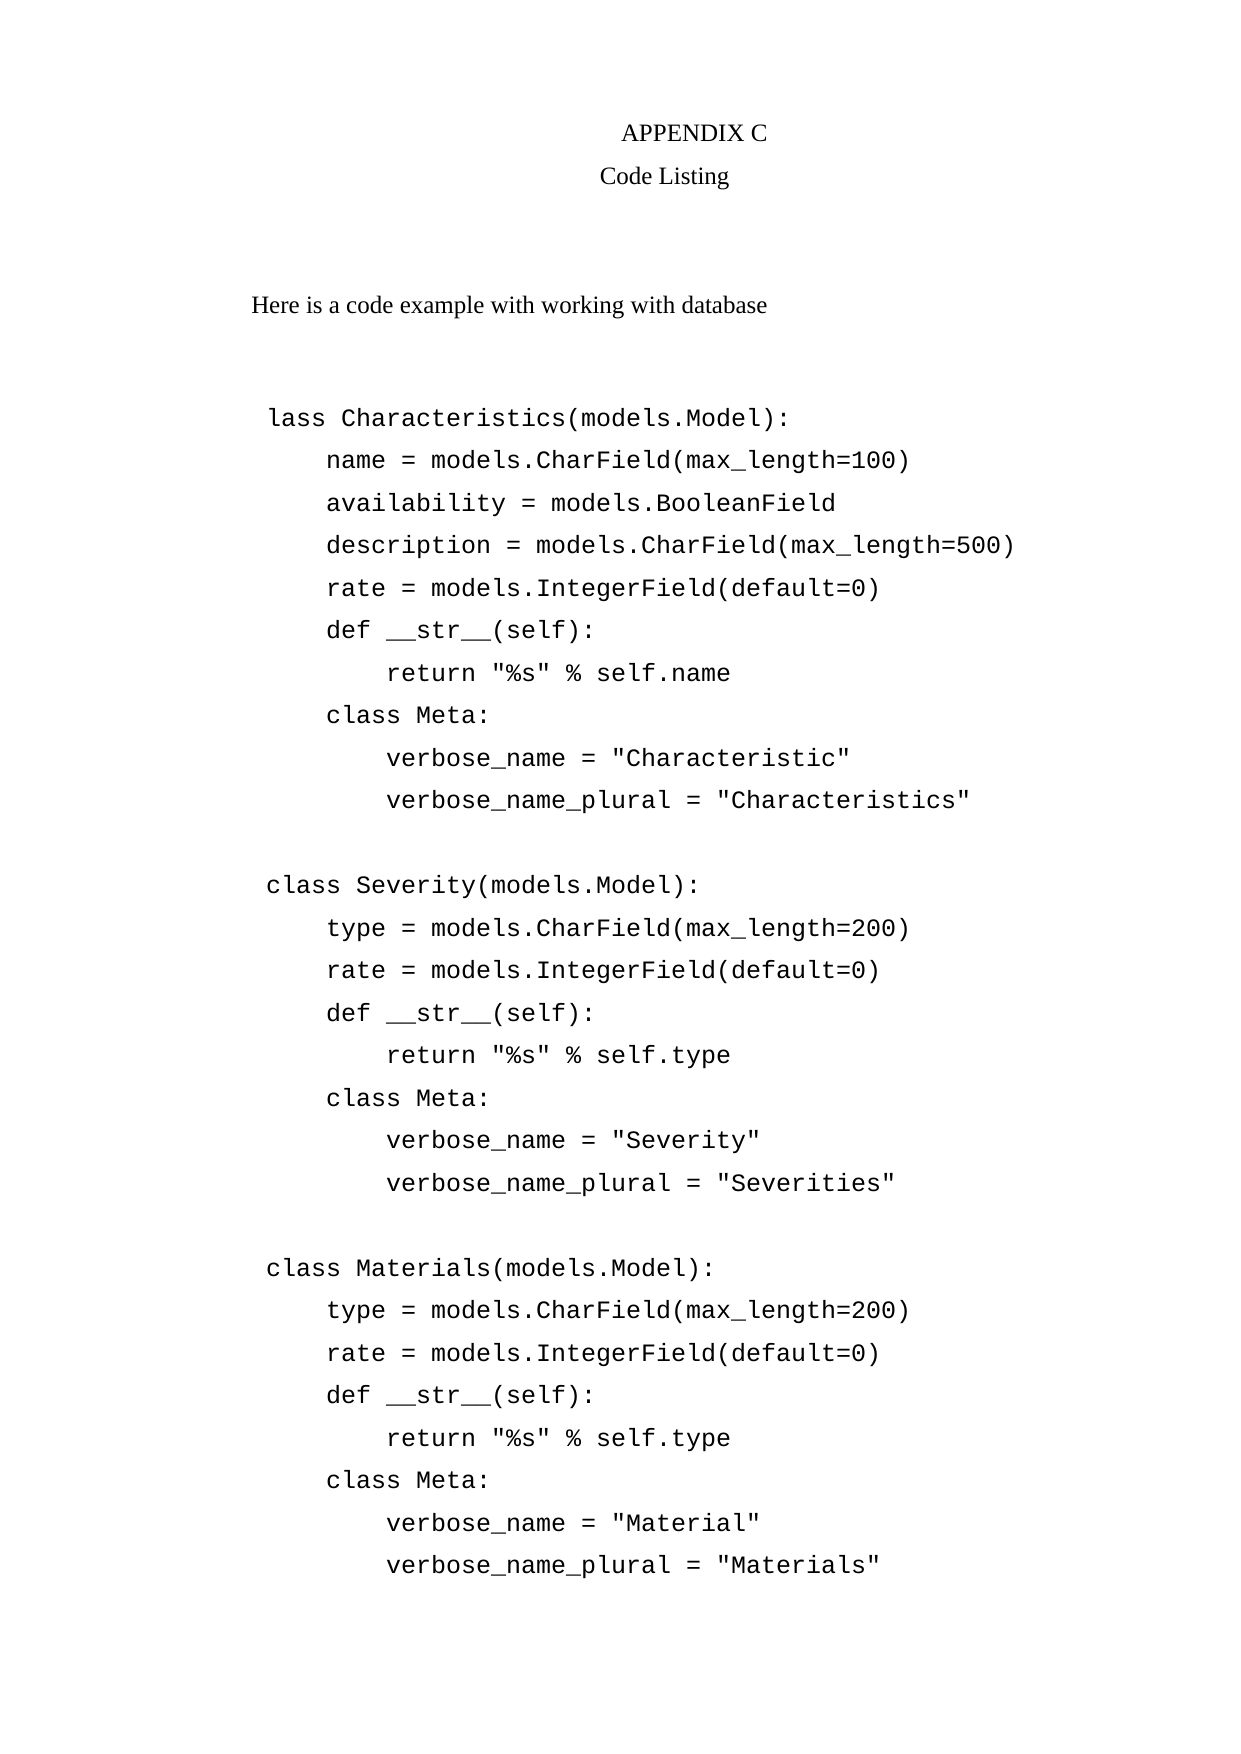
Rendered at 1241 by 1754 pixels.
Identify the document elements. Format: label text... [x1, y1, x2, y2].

text verbose_name = "Severity" [177, 1128, 1152, 1156]
text return "%s" % self.name [177, 661, 1152, 689]
text verbose_name_plural = "Severities" [177, 1171, 1152, 1199]
text type = models.CharField(max_length=200) [177, 916, 1152, 944]
text verbose_name_plural = "Characteristics" [177, 788, 1152, 816]
text def __str__(self): [177, 1001, 1152, 1029]
text APPENDIX C [177, 118, 1152, 147]
text rate = models.IntegerField(default=0) [177, 1341, 1152, 1369]
text description = models.CharField(max_length=500) [177, 533, 1152, 561]
text class Meta: [177, 1468, 1152, 1496]
text verbose_name = "Material" [177, 1511, 1152, 1539]
text availability = models.BooleanField [177, 491, 1152, 519]
text type = models.CharField(max_length=200) [177, 1298, 1152, 1326]
text return "%s" % self.type [177, 1426, 1152, 1454]
text def __str__(self): [177, 618, 1152, 646]
text def __str__(self): [177, 1383, 1152, 1411]
text Code Listing [177, 161, 1152, 190]
text verbose_name_plural = "Materials" [177, 1553, 1152, 1581]
text class Materials(models.Model): [177, 1256, 1152, 1284]
text name = models.CharField(max_length=100) [177, 448, 1152, 476]
text class Meta: [177, 1086, 1152, 1114]
text verbose_name = "Characteristic" [177, 746, 1152, 774]
text class Meta: [177, 703, 1152, 731]
text lass Characteristics(models.Model): [177, 406, 1152, 434]
text Here is a code example with working with database [177, 291, 1152, 319]
text rate = models.IntegerField(default=0) [177, 958, 1152, 986]
text class Severity(models.Model): [177, 873, 1152, 901]
text return "%s" % self.type [177, 1043, 1152, 1071]
text rate = models.IntegerField(default=0) [177, 576, 1152, 604]
